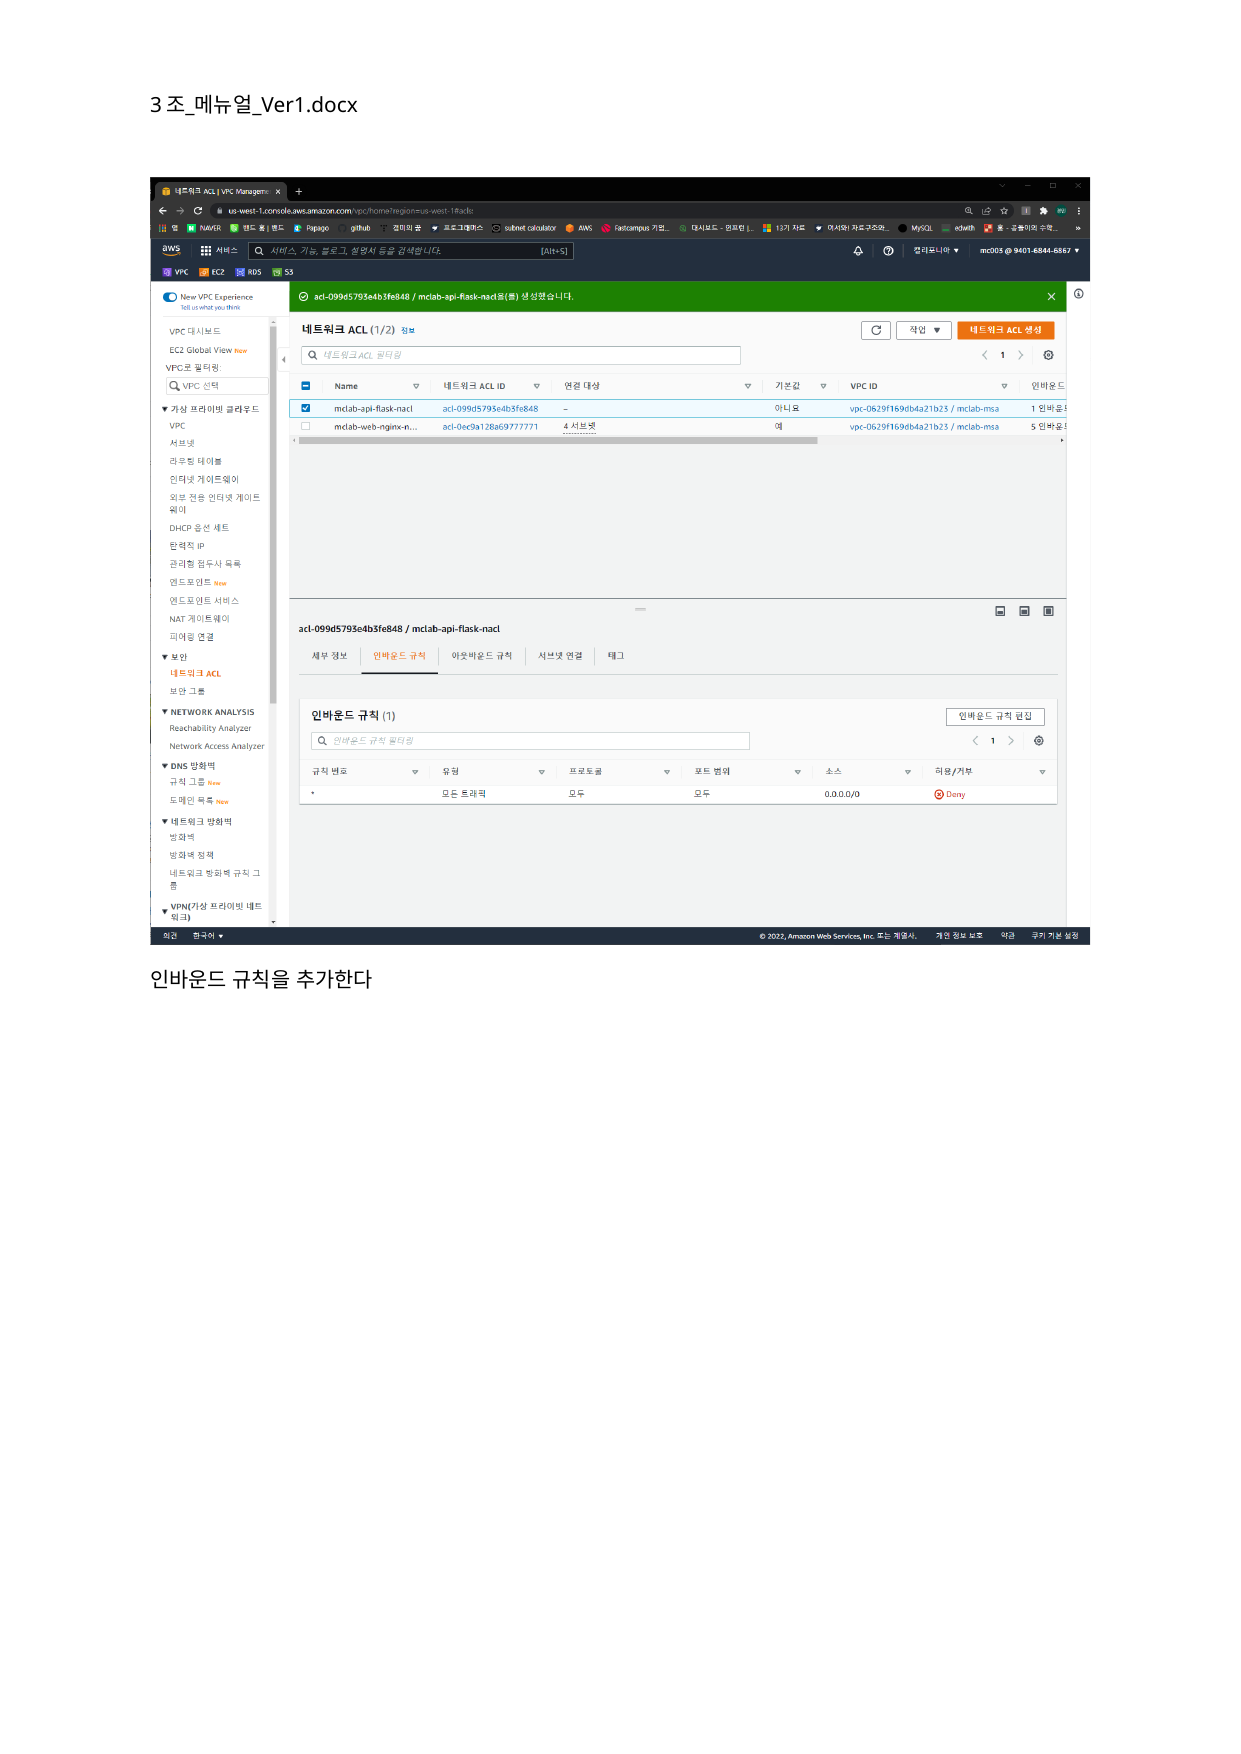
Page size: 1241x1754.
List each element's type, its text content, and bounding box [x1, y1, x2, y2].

picture [150, 177, 1091, 945]
text 인바운드 규칙을 추가한다 [150, 963, 1090, 993]
